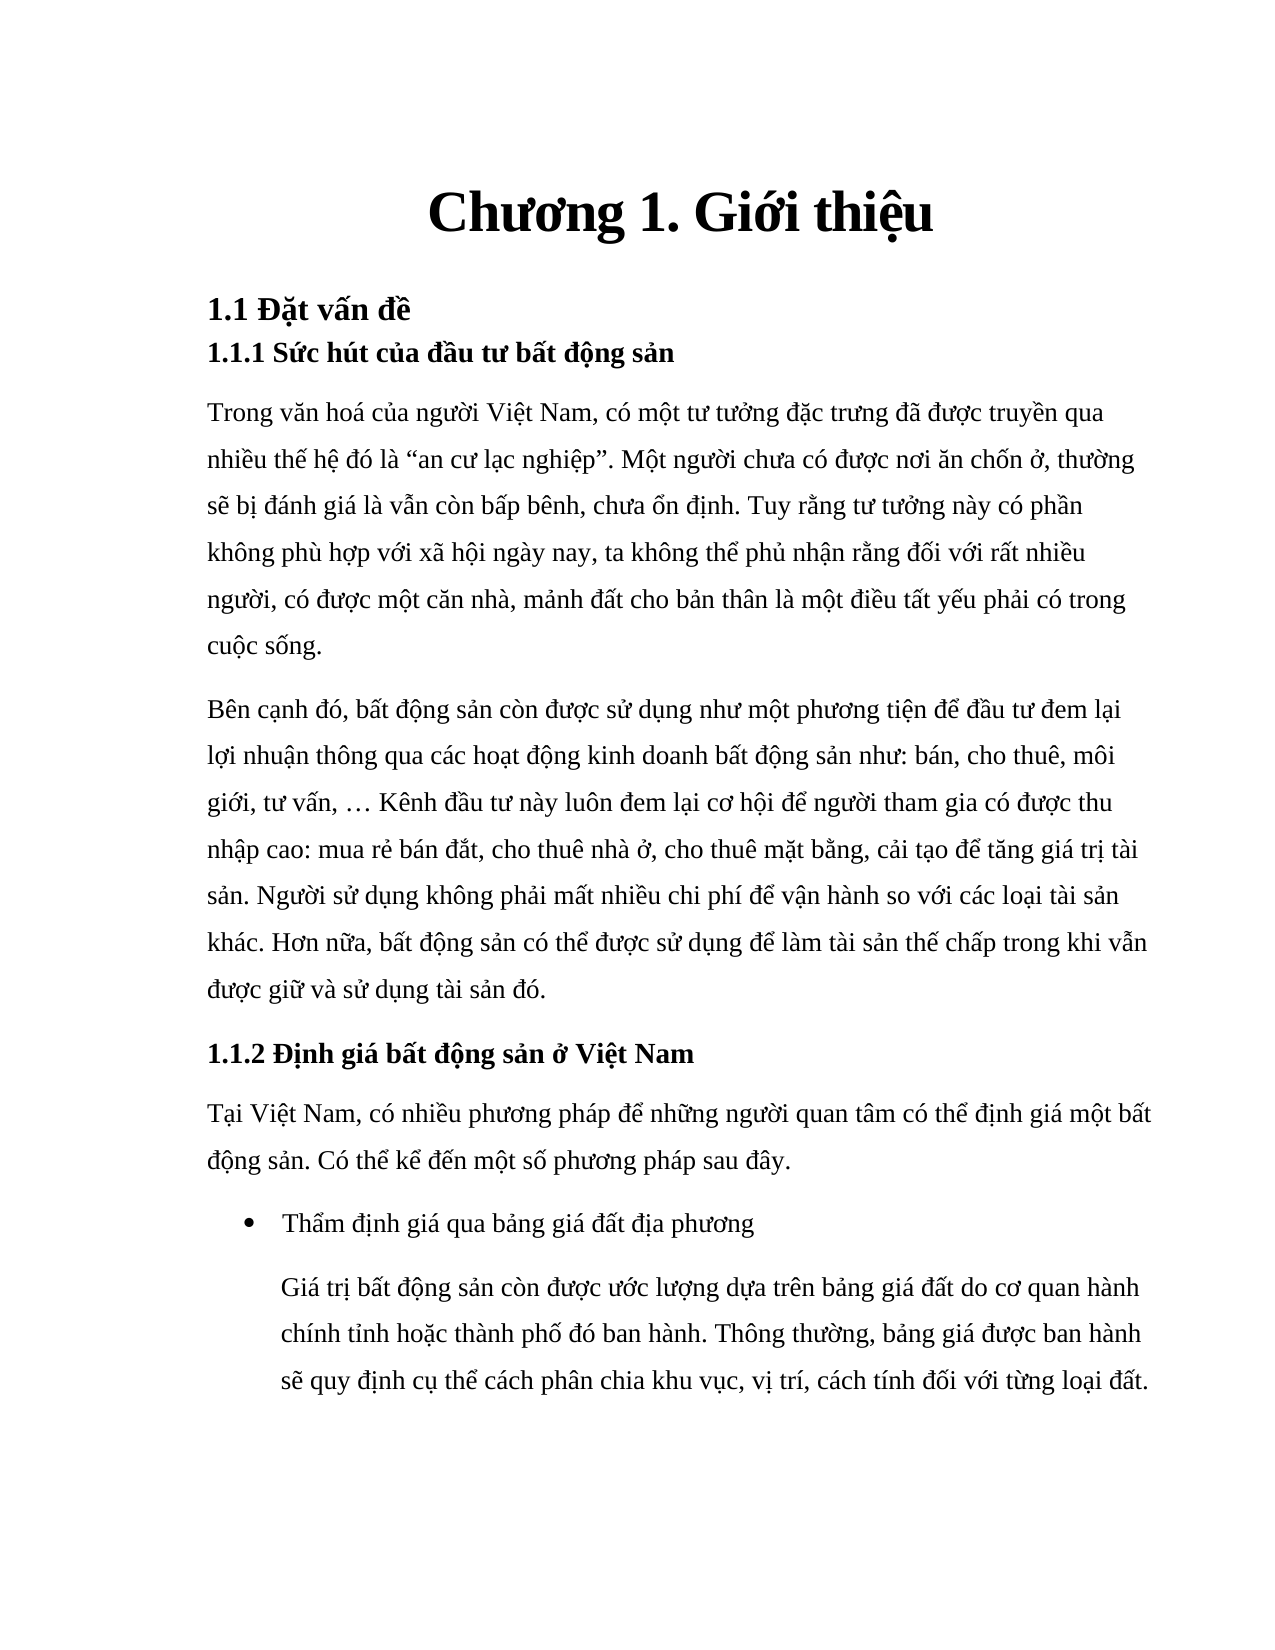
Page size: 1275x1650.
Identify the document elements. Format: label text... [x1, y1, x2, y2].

title Chương 1. Giới thiệu [207, 177, 1157, 244]
list Thẩm định giá qua bảng giá đất địa phương [244, 1207, 1157, 1238]
text Trong văn hoá của người Việt Nam, có một tư tưởng đặc trưng đã được truyền qua nhiều thế hệ đó là “an cư lạc nghiệp”. Một người chưa có được nơi ăn chốn ở, thường sẽ bị đánh giá là vẫn còn bấp bênh, chưa ổn định. Tuy rằng tư tưởng này có phần không phù hợp với xã hội ngày nay, ta không thể phủ nhận rằng đối với rất nhiều người, có được một căn nhà, mảnh đất cho bản thân là một điều tất yếu phải có trong cuộc sống. [207, 396, 1157, 661]
subtitle 1.1.2 Định giá bất động sản ở Việt Nam [207, 1036, 1157, 1069]
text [281, 1271, 1157, 1395]
subtitle 1.1.1 Sức hút của đầu tư bất động sản [207, 335, 1157, 368]
text Tại Việt Nam, có nhiều phương pháp để những người quan tâm có thể định giá một bất động sản. Có thể kể đến một số phương pháp sau đây. [207, 1097, 1157, 1175]
text Bên cạnh đó, bất động sản còn được sử dụng như một phương tiện để đầu tư đem lại lợi nhuận thông qua các hoạt động kinh doanh bất động sản như: bán, cho thuê, môi giới, tư vấn, … Kênh đầu tư này luôn đem lại cơ hội để người tham gia có được thu nhập cao: mua rẻ bán đắt, cho thuê nhà ở, cho thuê mặt bằng, cải tạo để tăng giá trị tài sản. Người sử dụng không phải mất nhiều chi phí để vận hành so với các loại tài sản khác. Hơn nữa, bất động sản có thể được sử dụng để làm tài sản thế chấp trong khi vẫn được giữ và sử dụng tài sản đó. [207, 693, 1157, 1004]
subtitle 1.1 Đặt vấn đề [207, 289, 1157, 328]
